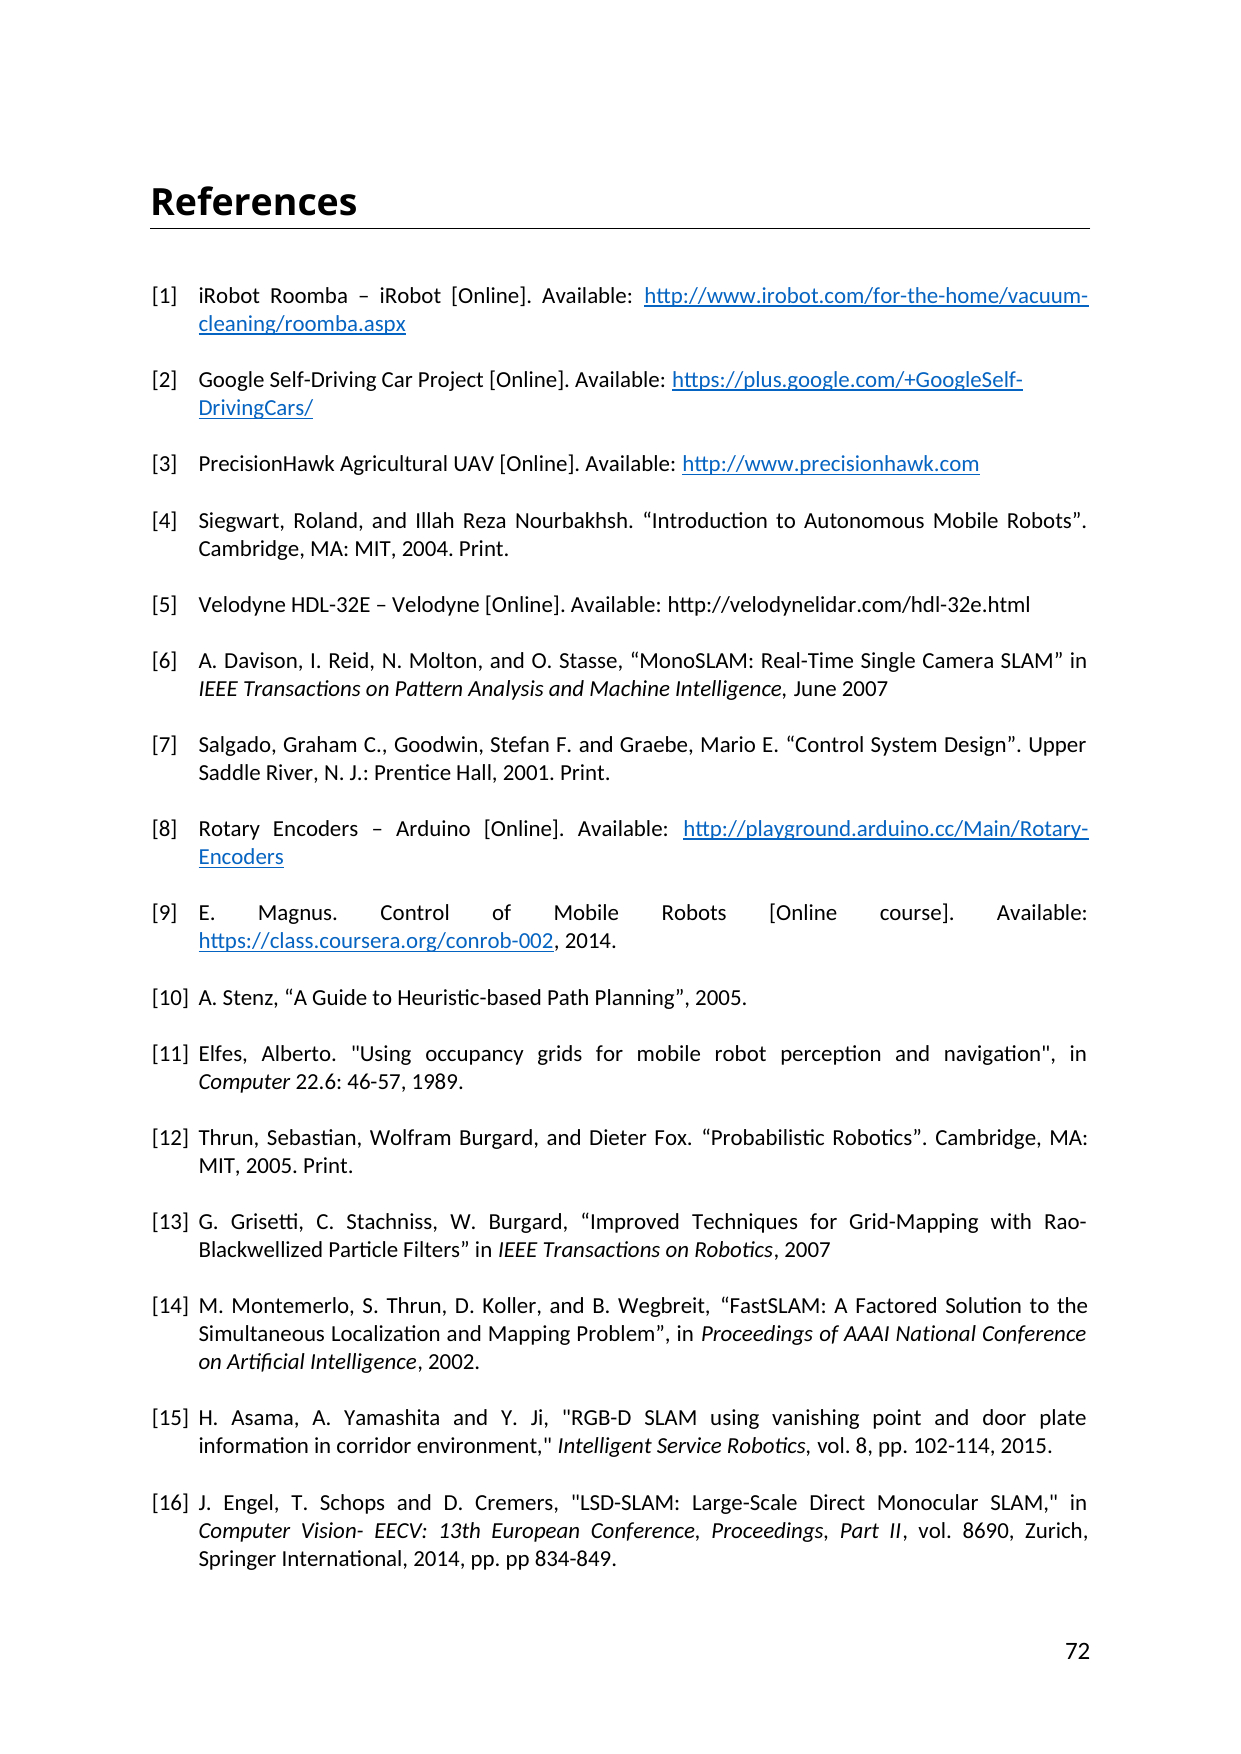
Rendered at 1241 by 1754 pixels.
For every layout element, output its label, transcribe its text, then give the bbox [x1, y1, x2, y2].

table_cell [12] [150, 1109, 197, 1193]
table_cell Siegwart, Roland, and Illah Reza Nourbakhsh. “Introduction to Autonomous Mobile Robots”. Cambridge, MA: MIT, 2004. Print. [197, 492, 1090, 576]
table_cell [13] [150, 1193, 197, 1277]
table_cell [15] [150, 1390, 197, 1474]
table_cell [8] [150, 800, 197, 884]
table_cell Thrun, Sebastian, Wolfram Burgard, and Dieter Fox. “Probabilistic Robotics”. Cambridge, MA: MIT, 2005. Print. [197, 1109, 1090, 1193]
table_cell [16] [150, 1474, 197, 1586]
table_cell A. Stenz, “A Guide to Heuristic-based Path Planning”, 2005. [197, 969, 1090, 1025]
table_cell A. Davison, I. Reid, N. Molton, and O. Stasse, “MonoSLAM: Real-Time Single Camera SLAM” in IEEE Transactions on Pattern Analysis and Machine Intelligence, June 2007 [197, 632, 1090, 716]
table_cell [10] [150, 969, 197, 1025]
table_header iRobot Roomba – iRobot [Online]. Available: http://www.irobot.com/for-the-home/vacuum-cleaning/roomba.aspx [197, 267, 1090, 351]
table_cell Google Self-Driving Car Project [Online]. Available: https://plus.google.com/+GoogleSelf-DrivingCars/ [197, 351, 1090, 436]
table_cell [14] [150, 1277, 197, 1389]
table_cell Elfes, Alberto. "Using occupancy grids for mobile robot perception and navigation", in Computer 22.6: 46-57, 1989. [197, 1025, 1090, 1109]
table_cell [6] [150, 632, 197, 716]
table_cell PrecisionHawk Agricultural UAV [Online]. Available: http://www.precisionhawk.com [197, 436, 1090, 492]
table_cell E. Magnus. Control of Mobile Robots [Online course]. Available: https://class.coursera.org/conrob-002, 2014. [197, 885, 1090, 969]
table_header [1] [150, 267, 197, 351]
table_cell [3] [150, 436, 197, 492]
table_cell J. Engel, T. Schops and D. Cremers, "LSD-SLAM: Large-Scale Direct Monocular SLAM," in Computer Vision- EECV: 13th European Conference, Proceedings, Part II, vol. 8690, Zurich, Springer International, 2014, pp. pp 834-849. [197, 1474, 1090, 1586]
table_cell [7] [150, 716, 197, 800]
table_cell G. Grisetti, C. Stachniss, W. Burgard, “Improved Techniques for Grid-Mapping with Rao-Blackwellized Particle Filters” in IEEE Transactions on Robotics, 2007 [197, 1193, 1090, 1277]
table_cell Velodyne HDL-32E – Velodyne [Online]. Available: http://velodynelidar.com/hdl-32e.html [197, 576, 1090, 632]
table_cell [5] [150, 576, 197, 632]
subtitle References [150, 175, 1090, 228]
table_cell [11] [150, 1025, 197, 1109]
table_cell [9] [150, 885, 197, 969]
table_cell [2] [150, 351, 197, 436]
table_cell Salgado, Graham C., Goodwin, Stefan F. and Graebe, Mario E. “Control System Design”. Upper Saddle River, N. J.: Prentice Hall, 2001. Print. [197, 716, 1090, 800]
table_cell [4] [150, 492, 197, 576]
table_cell Rotary Encoders – Arduino [Online]. Available: http://playground.arduino.cc/Main/Rotary-Encoders [197, 800, 1090, 884]
table_cell M. Montemerlo, S. Thrun, D. Koller, and B. Wegbreit, “FastSLAM: A Factored Solution to the Simultaneous Localization and Mapping Problem”, in Proceedings of AAAI National Conference on Artificial Intelligence, 2002. [197, 1277, 1090, 1389]
table_cell H. Asama, A. Yamashita and Y. Ji, "RGB-D SLAM using vanishing point and door plate information in corridor environment," Intelligent Service Robotics, vol. 8, pp. 102-114, 2015. [197, 1390, 1090, 1474]
